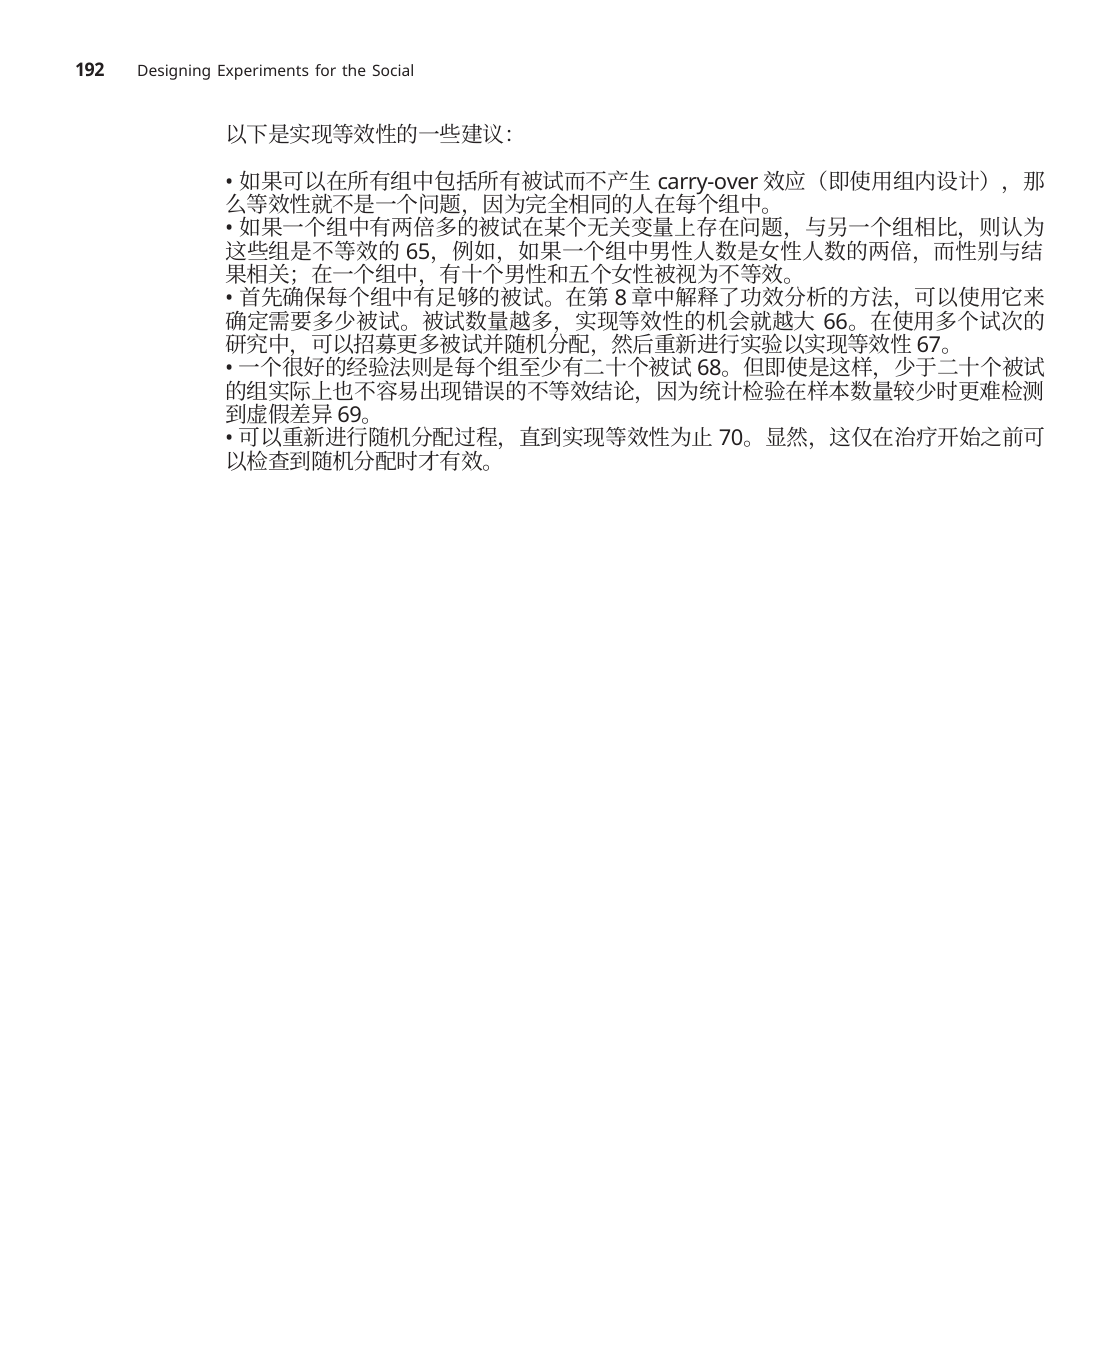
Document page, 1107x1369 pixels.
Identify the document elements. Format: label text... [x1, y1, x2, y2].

text • 一个很好的经验法则是每个组至少有二十个被试68。但即使是这样，少于二十个被试的组实际上也不容易出现错误的不等效结论，因为统计检验在样本数量较少时更难检测到虚假差异69。 [225, 357, 1046, 427]
text • 可以重新进行随机分配过程，直到实现等效性为止70。显然，这仅在治疗开始之前可以检查到随机分配时才有效。 [225, 427, 1046, 474]
text • 首先确保每个组中有足够的被试。在第8章中解释了功效分析的方法，可以使用它来确定需要多少被试。被试数量越多，实现等效性的机会就越大66。在使用多个试次的研究中，可以招募更多被试并随机分配，然后重新进行实验以实现等效性67。 [225, 287, 1046, 357]
text 以下是实现等效性的一些建议： [225, 124, 1046, 147]
text • 如果一个组中有两倍多的被试在某个无关变量上存在问题，与另一个组相比，则认为这些组是不等效的65，例如，如果一个组中男性人数是女性人数的两倍，而性别与结果相关；在一个组中，有十个男性和五个女性被视为不等效。 [225, 217, 1046, 287]
text • 如果可以在所有组中包括所有被试而不产生carry-over效应（即使用组内设计），那么等效性就不是一个问题，因为完全相同的人在每个组中。 [225, 170, 1046, 217]
